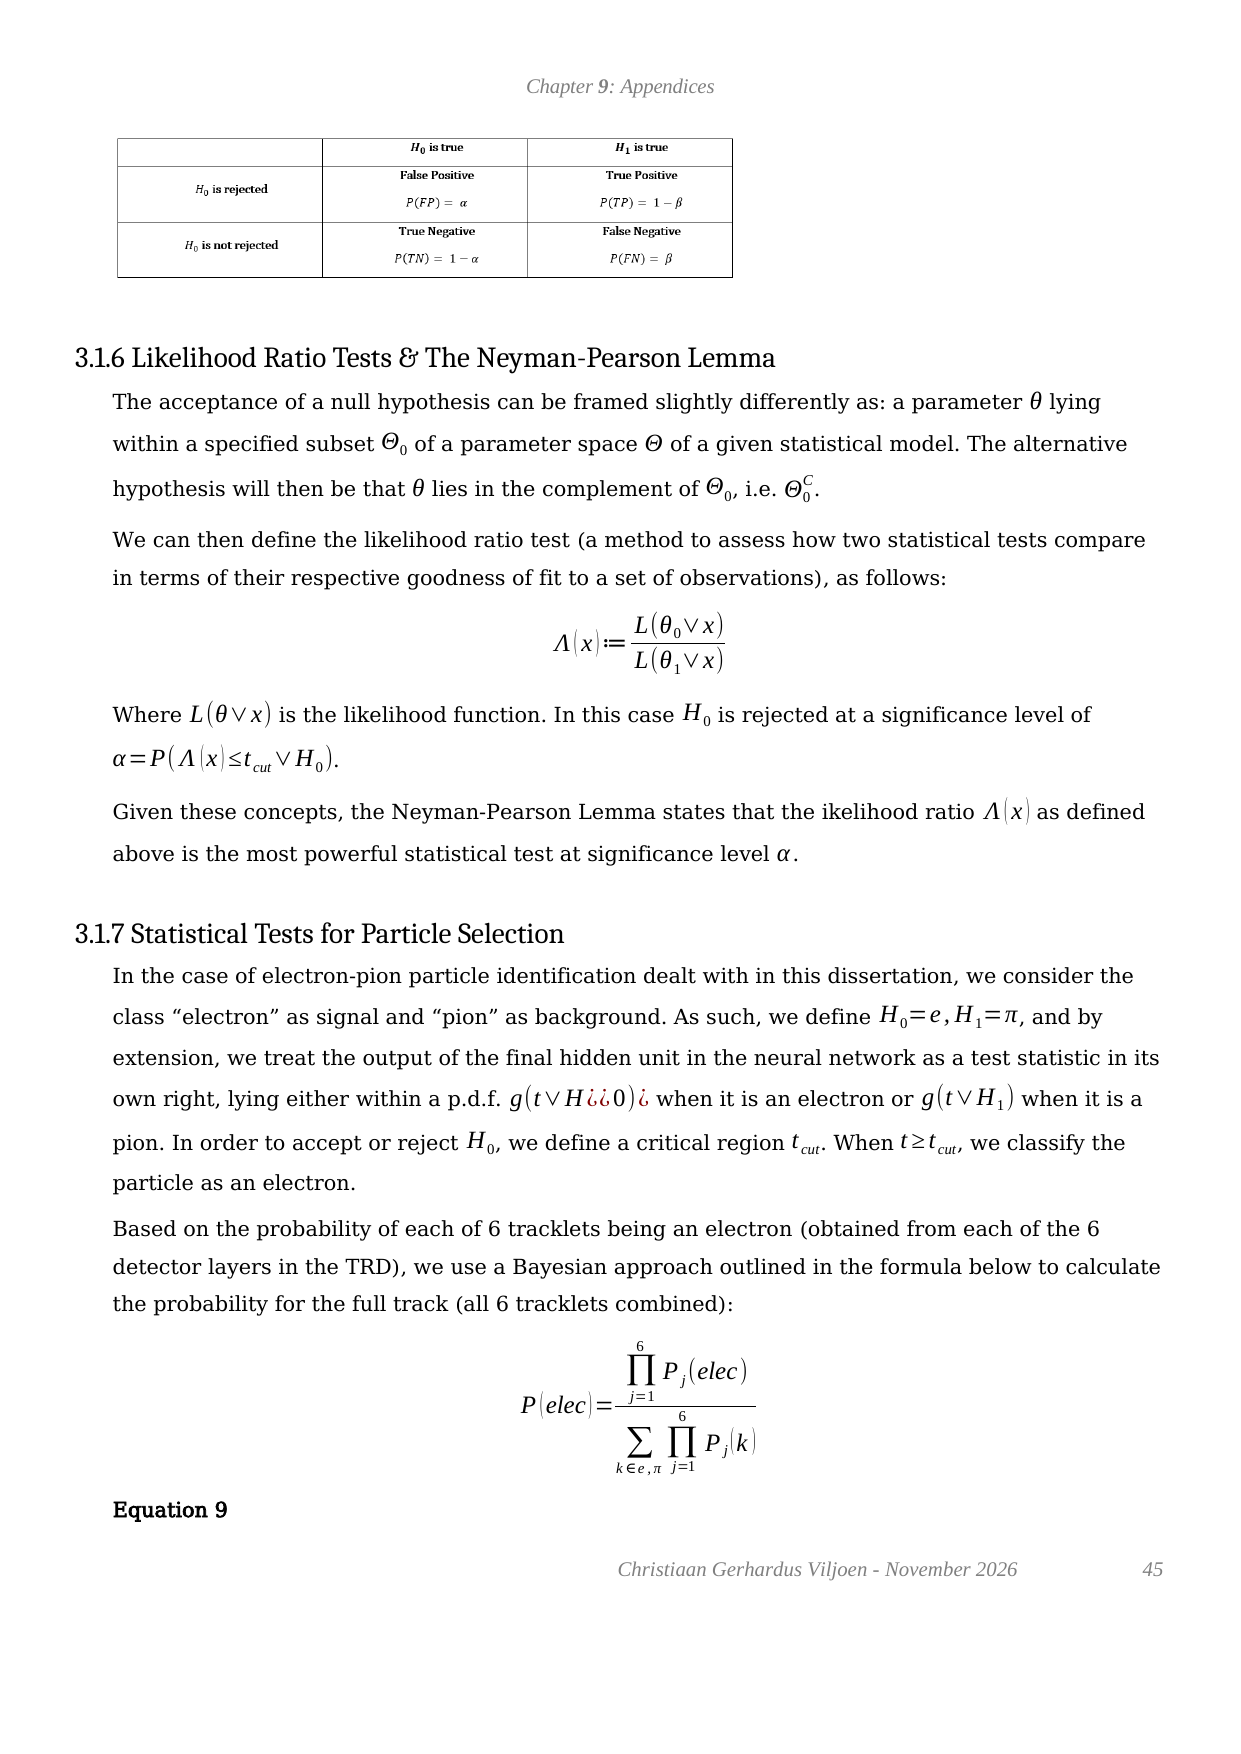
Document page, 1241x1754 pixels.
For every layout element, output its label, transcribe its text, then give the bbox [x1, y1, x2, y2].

text In the case of electron-pion particle identification dealt with in this dissertation, we consider the class “electron” as signal and “pion” as background. As such, we define , and by extension, we treat the output of the final hidden unit in the neural network as a test statistic in its own right, lying either within a p.d.f. when it is an electron or when it is a pion. In order to accept or reject , we define a critical region . When , we classify the particle as an electron. [112, 963, 1165, 1195]
picture [112, 135, 740, 292]
subtitle Statistical Tests for Particle Selection [75, 917, 1165, 951]
text Based on the probability of each of 6 tracklets being an electron (obtained from each of the 6 detector layers in the TRD), we use a Bayesian approach outlined in the formula below to calculate the probability for the full track (all 6 tracklets combined): [112, 1216, 1165, 1316]
text Equation 9 [112, 1496, 1165, 1521]
text Given these concepts, the Neyman-Pearson Lemma states that the ikelihood ratio as defined above is the most powerful statistical test at significance level . [112, 796, 1165, 867]
text Where is the likelihood function. In this case is rejected at a significance level of . [112, 699, 1165, 775]
text The acceptance of a null hypothesis can be framed slightly differently as: a parameter lying within a specified subset of a parameter space of a given statistical model. The alternative hypothesis will then be that lies in the complement of , i.e. . [112, 387, 1165, 506]
subtitle Likelihood Ratio Tests & The Neyman-Pearson Lemma [75, 341, 1165, 375]
text We can then define the likelihood ratio test (a method to assess how two statistical tests compare in terms of their respective goodness of fit to a set of observations), as follows: [112, 527, 1165, 589]
